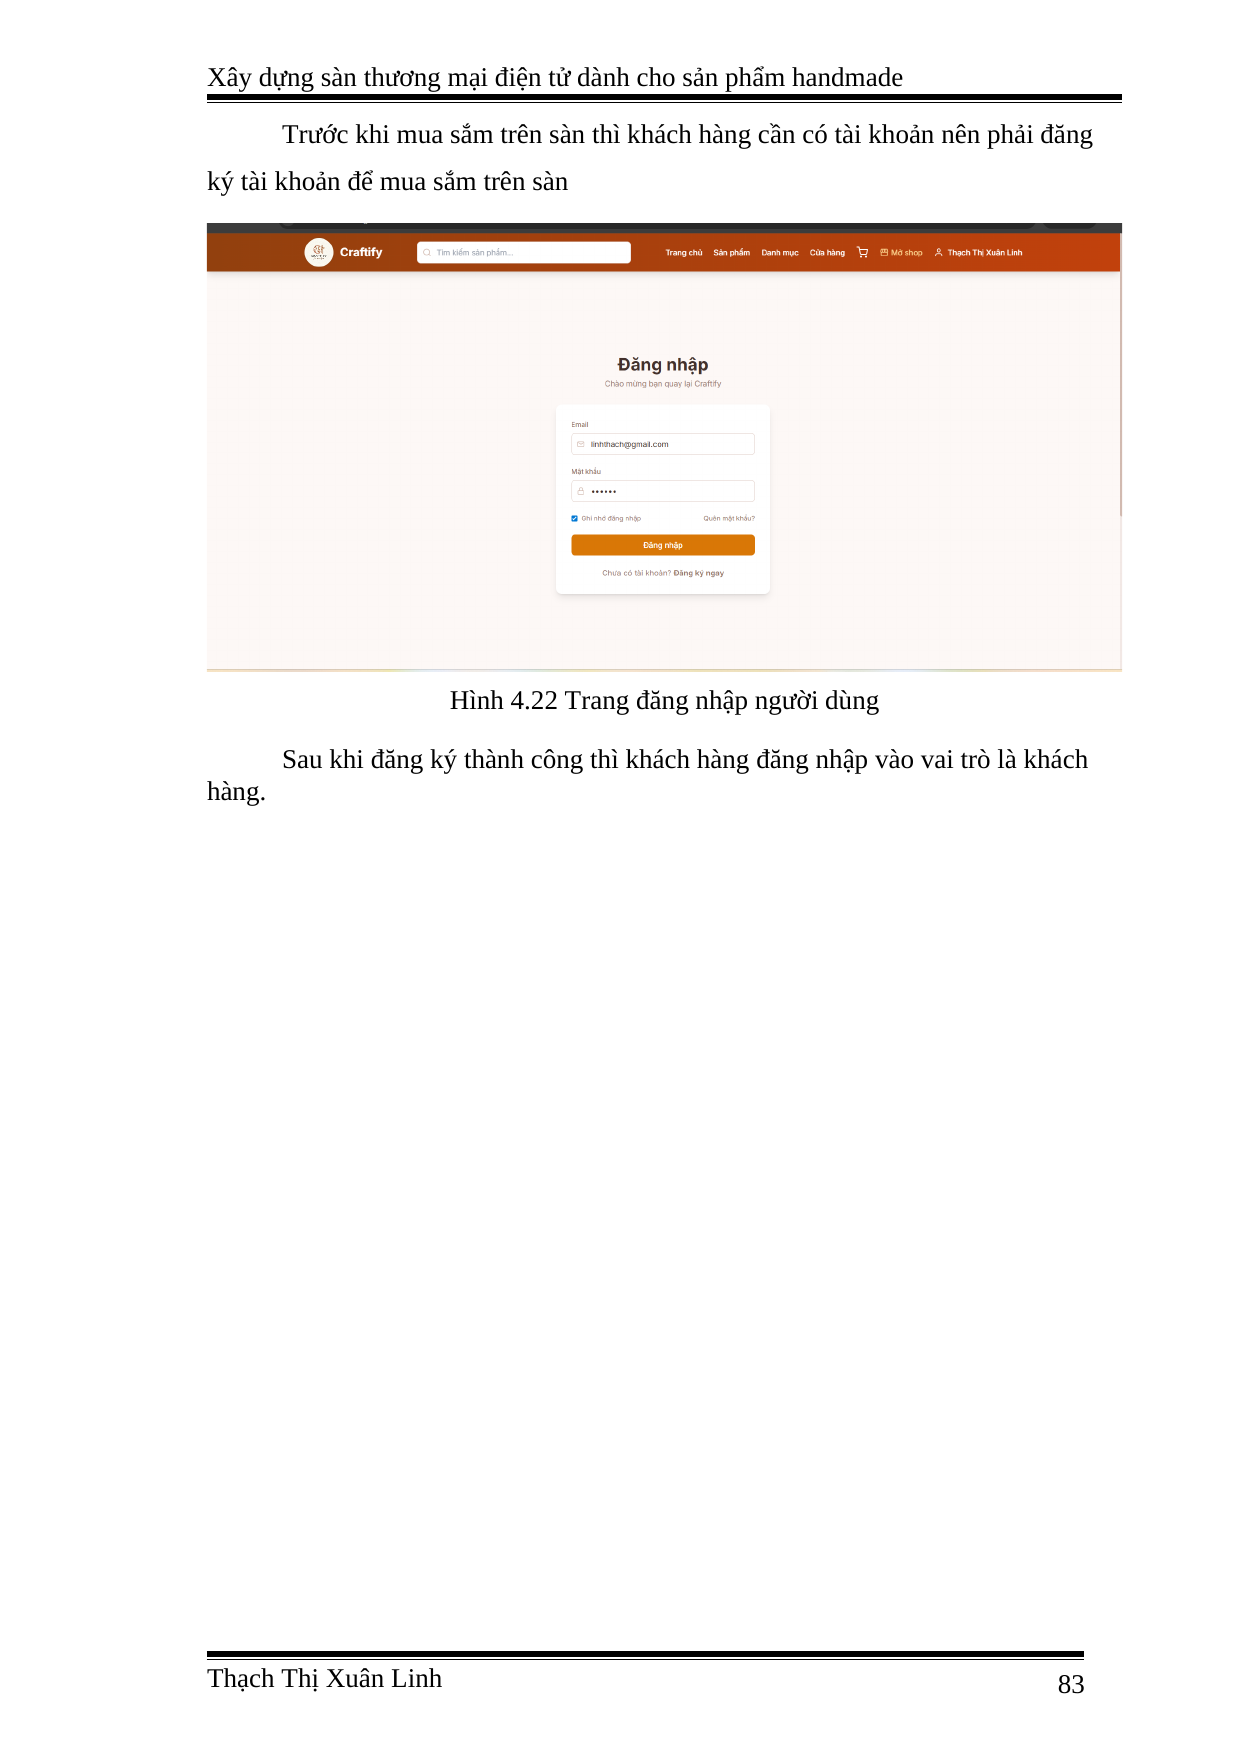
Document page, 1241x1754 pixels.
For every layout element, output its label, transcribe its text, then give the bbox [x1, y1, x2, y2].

picture [206, 223, 1123, 672]
text Sau khi đăng ký thành công thì khách hàng đăng nhập vào vai trò là khách hàng. [207, 743, 1122, 806]
text Trước khi mua sắm trên sàn thì khách hàng cần có tài khoản nên phải đăng ký tài khoản để mua sắm trên sàn [207, 118, 1122, 196]
text Hình 4.22 Trang đăng nhập người dùng [207, 684, 1122, 716]
